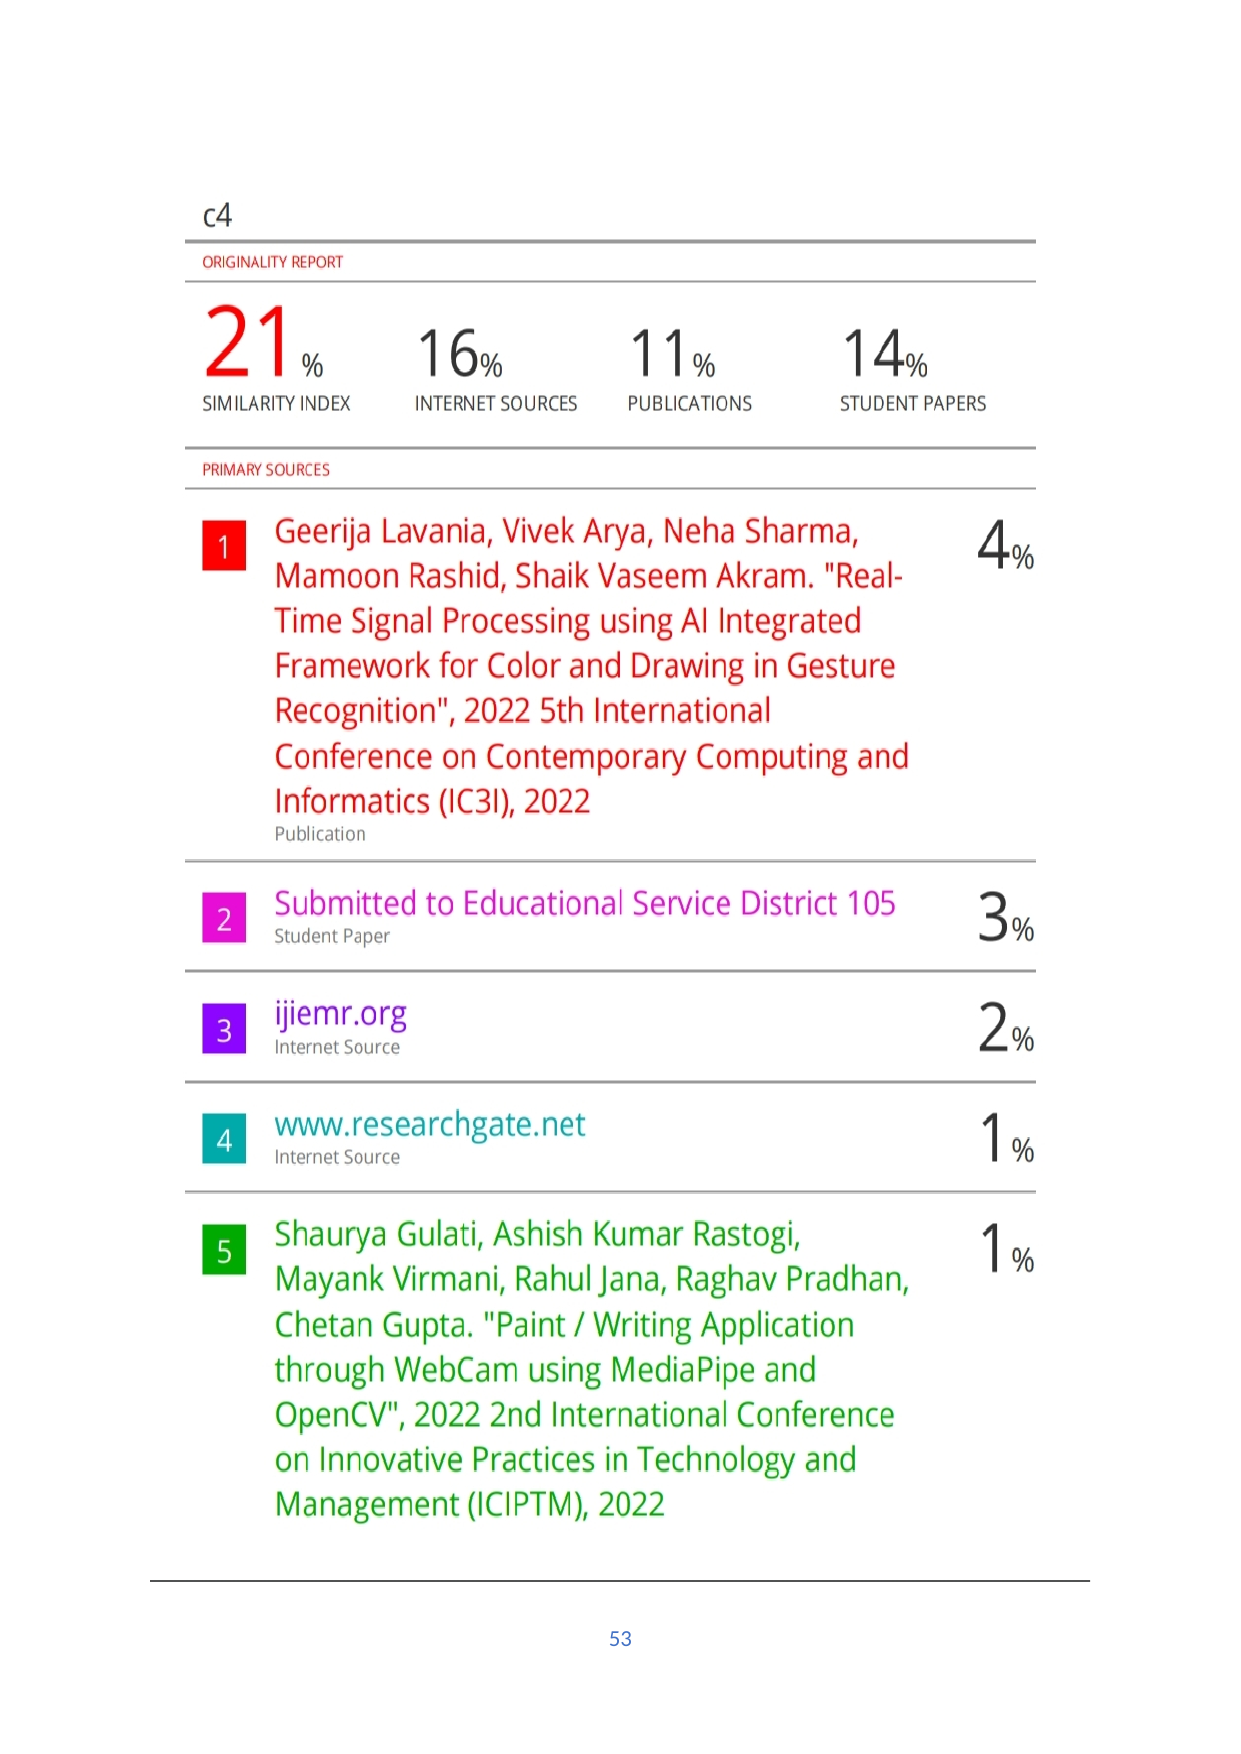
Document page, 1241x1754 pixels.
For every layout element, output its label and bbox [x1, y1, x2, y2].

picture [150, 150, 1091, 1582]
